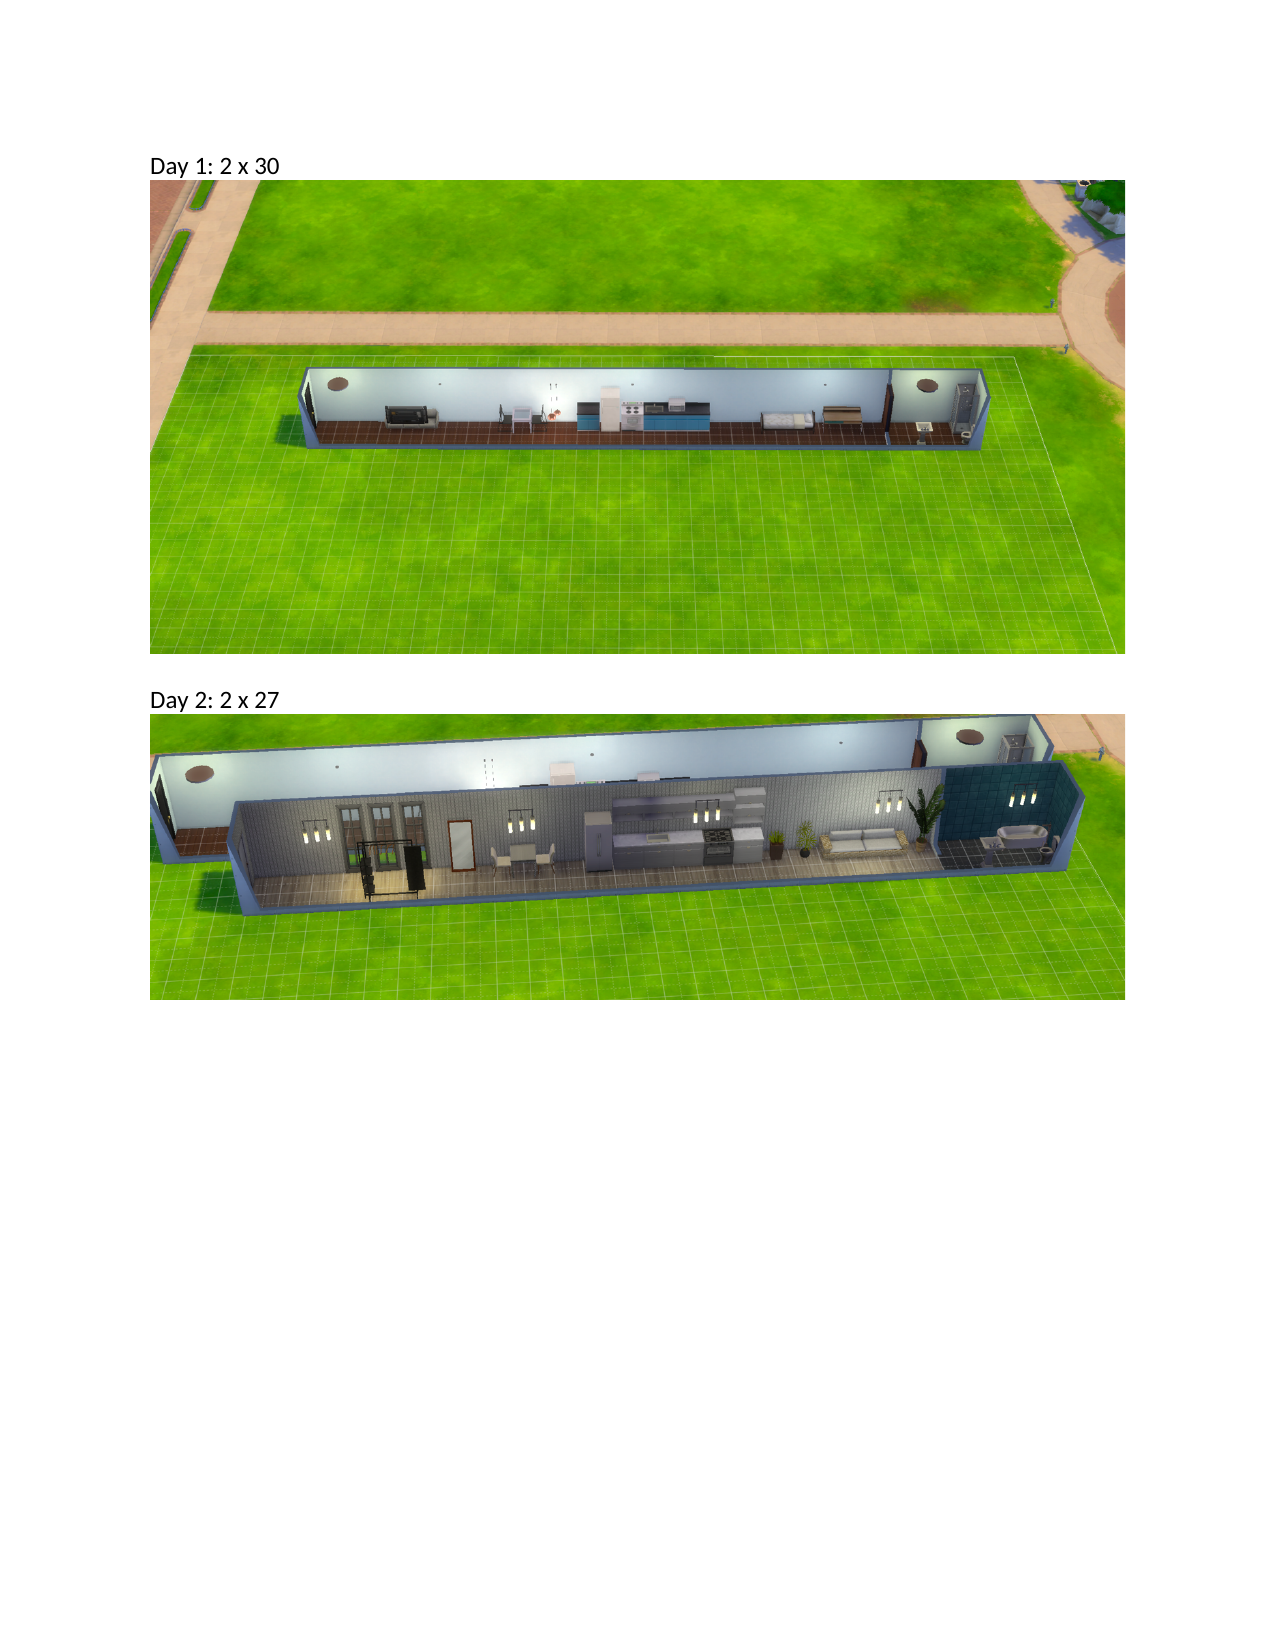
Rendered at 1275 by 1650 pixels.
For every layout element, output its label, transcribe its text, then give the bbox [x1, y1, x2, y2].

picture [150, 714, 1125, 1000]
text Day 1: 2 x 30 [150, 150, 1125, 180]
text Day 2: 2 x 27 [150, 684, 1125, 714]
picture [150, 180, 1125, 654]
